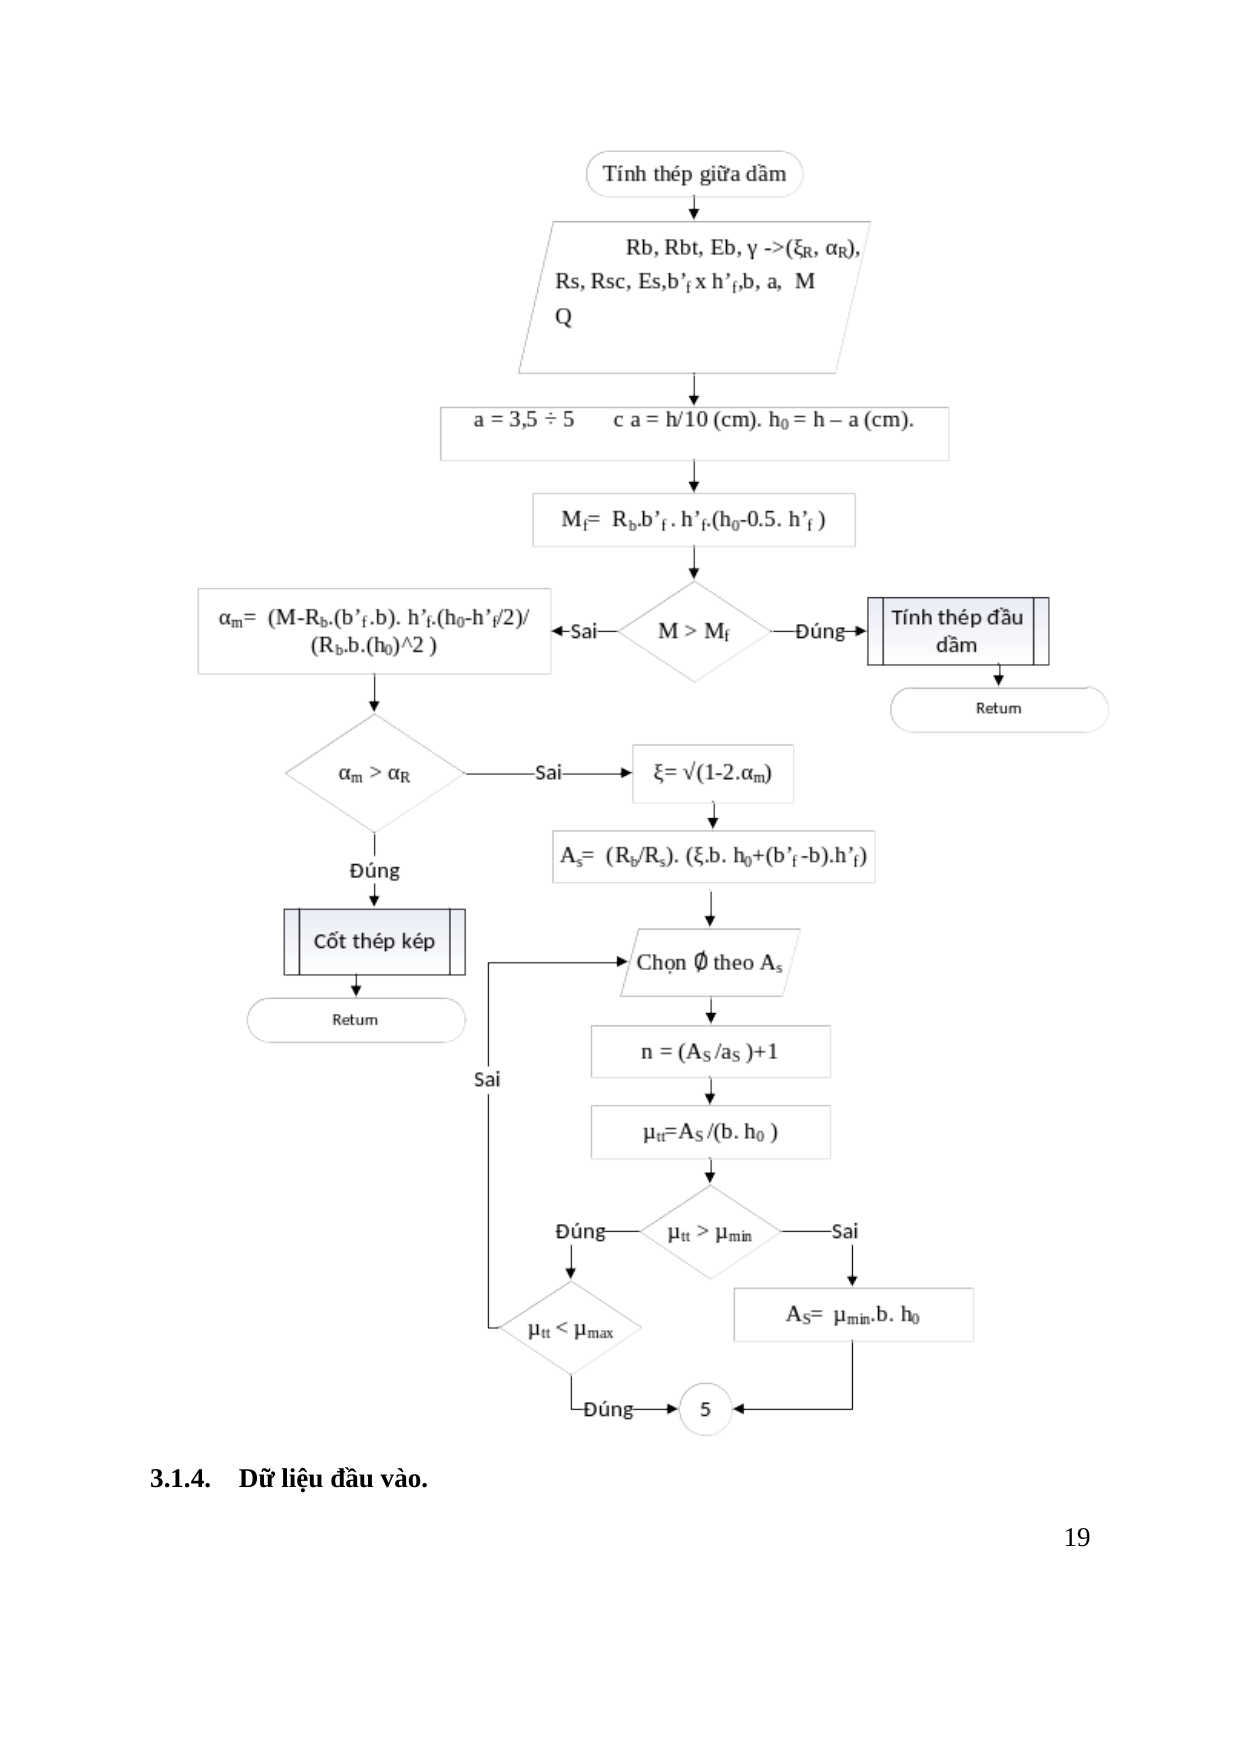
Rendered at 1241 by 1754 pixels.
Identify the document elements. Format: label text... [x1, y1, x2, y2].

subtitle Dữ liệu đầu vào. [150, 1462, 1090, 1494]
